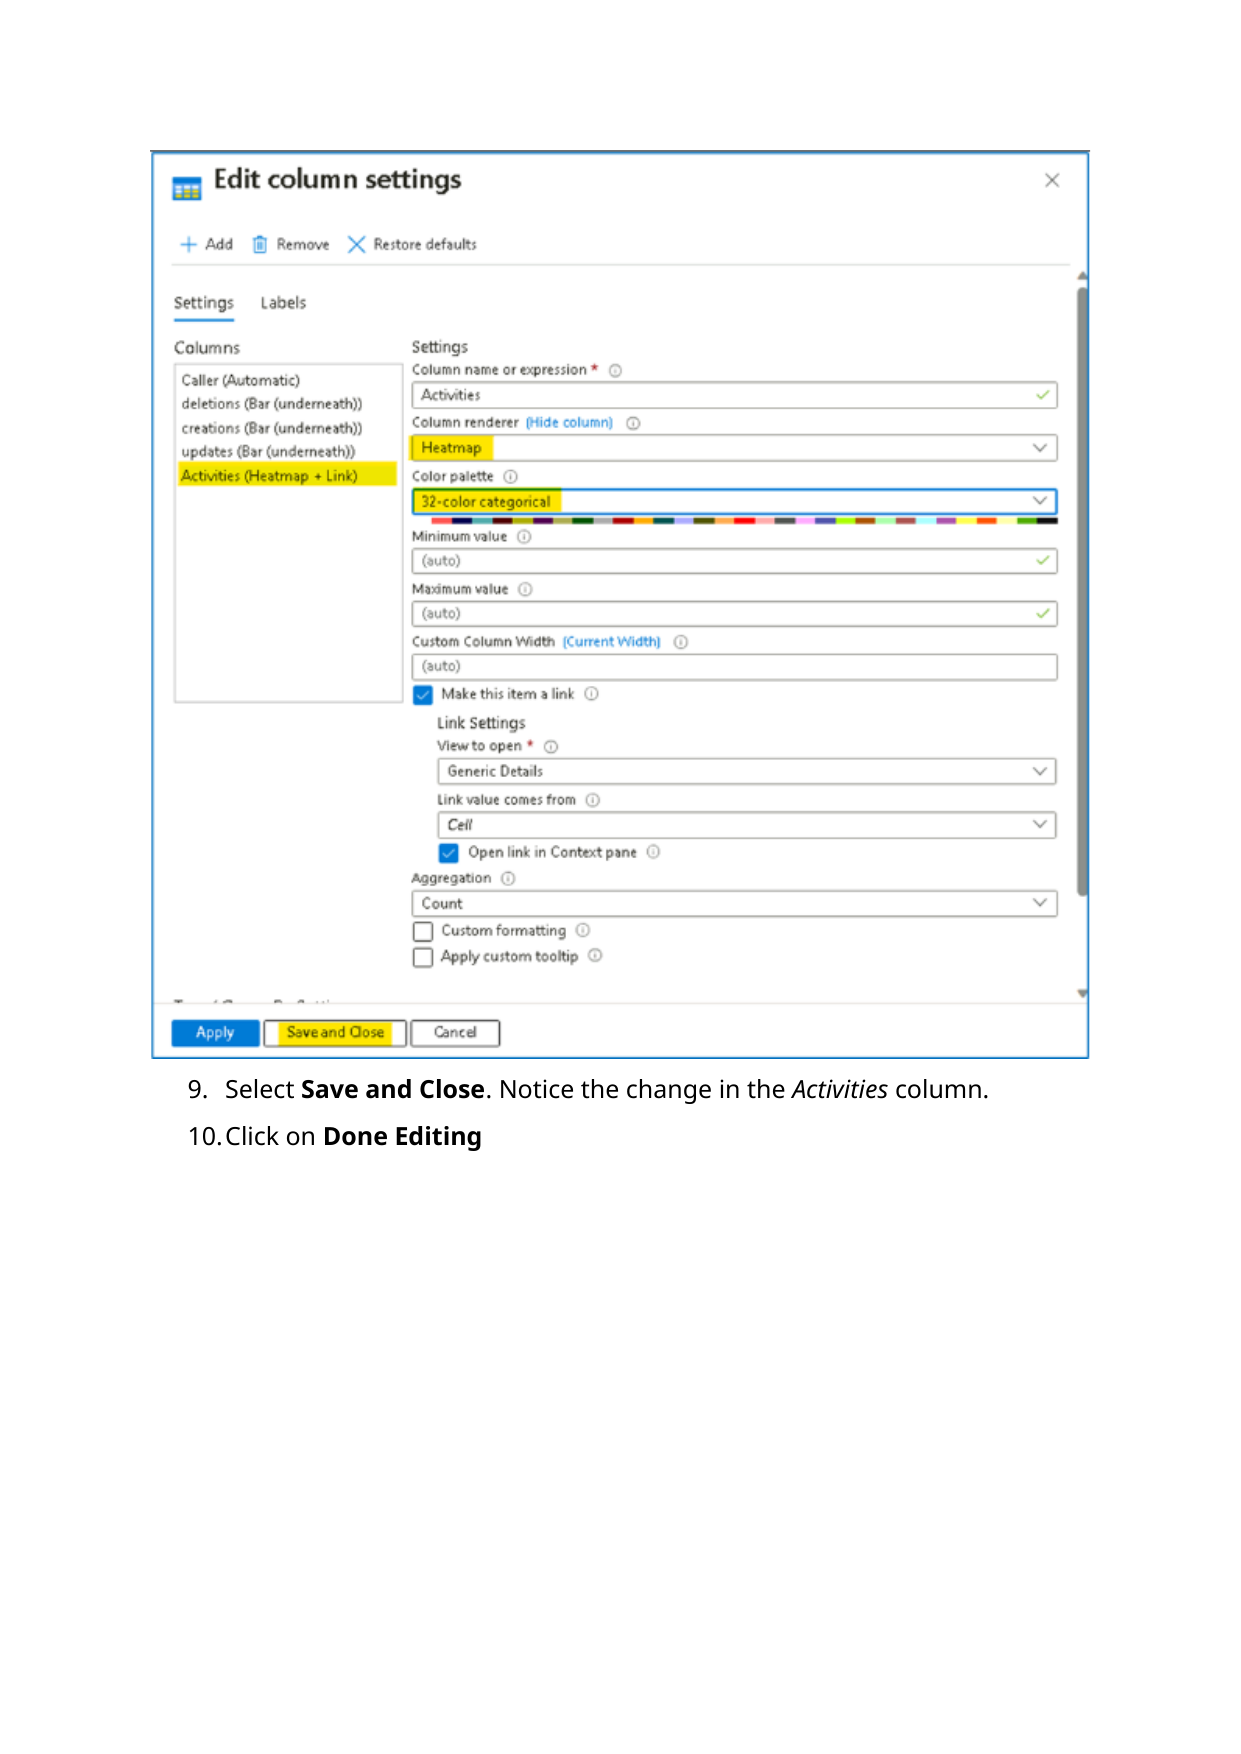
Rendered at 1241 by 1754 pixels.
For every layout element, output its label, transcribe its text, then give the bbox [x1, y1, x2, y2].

picture [150, 150, 1091, 1059]
list Click on Done Editing [187, 1118, 1090, 1152]
list Select Save and Close. Notice the change in the Activities column. [187, 1072, 1090, 1106]
